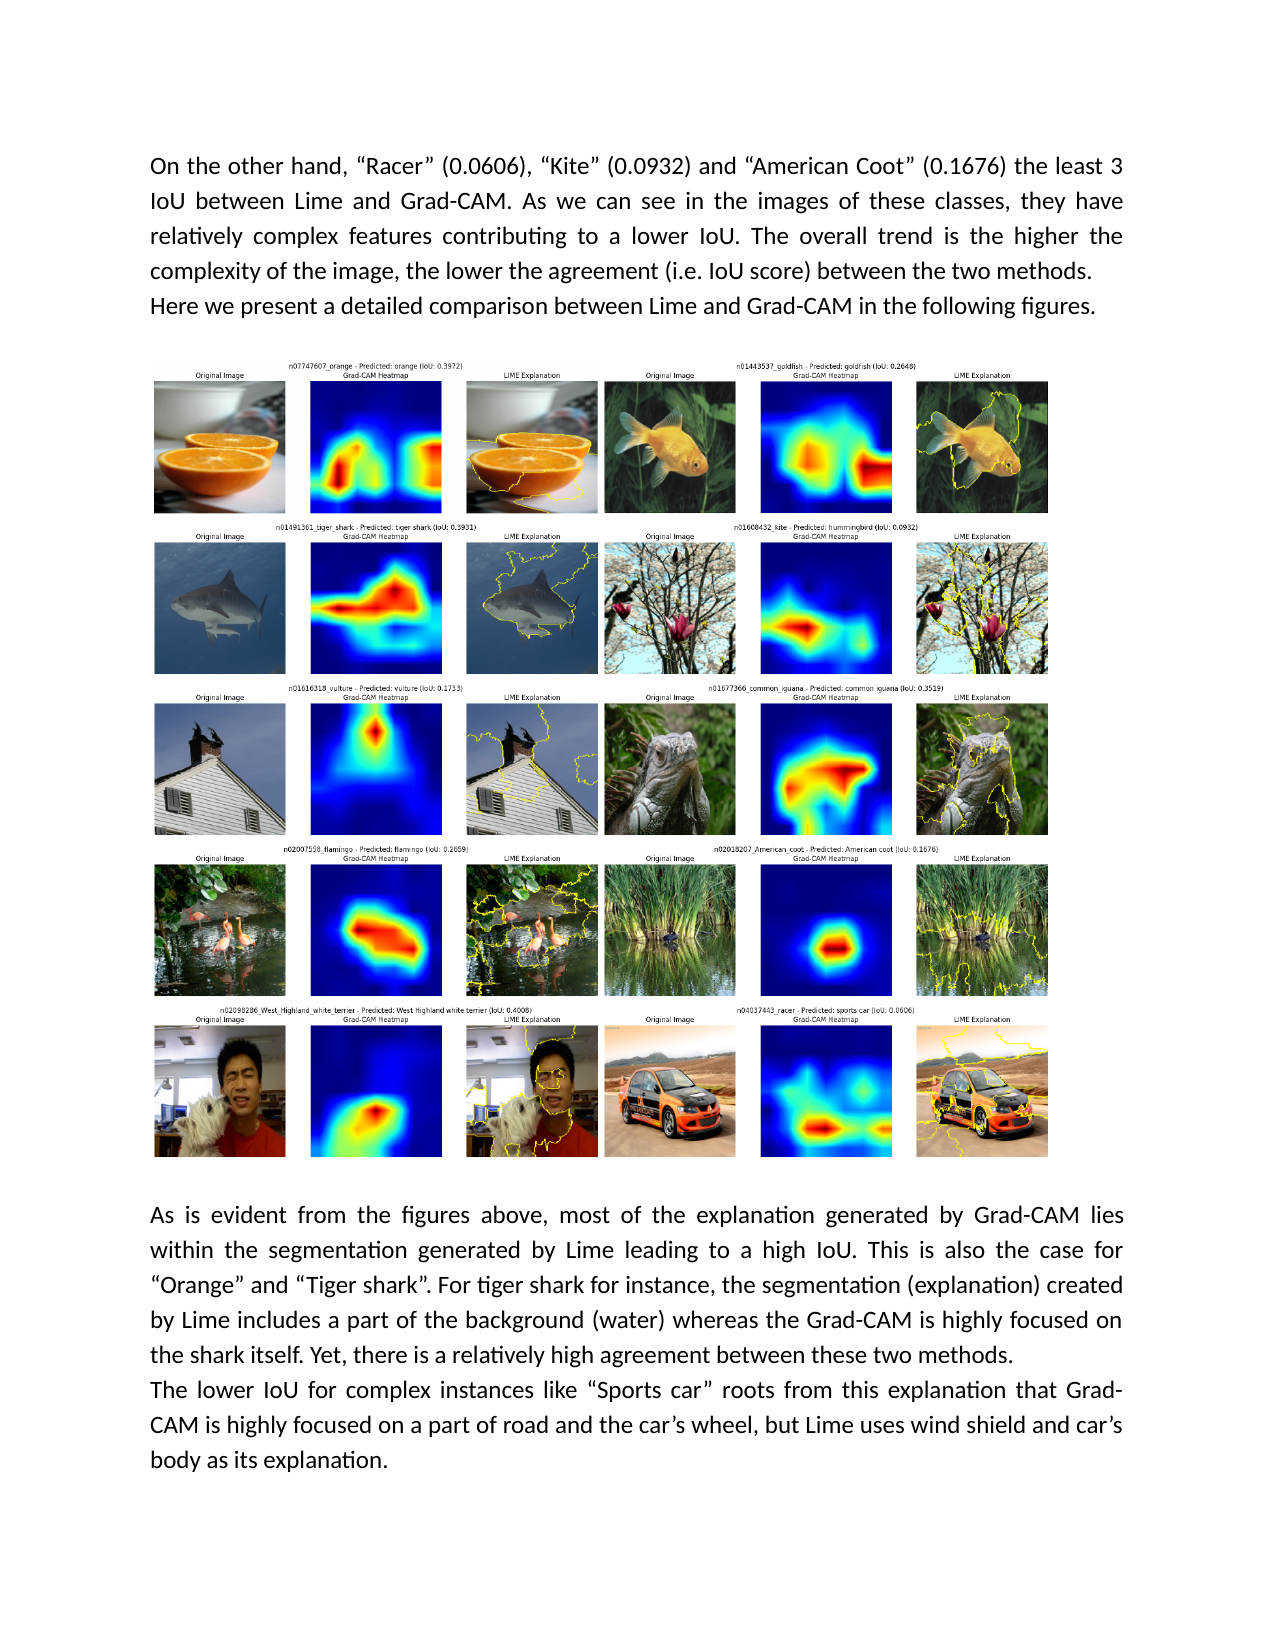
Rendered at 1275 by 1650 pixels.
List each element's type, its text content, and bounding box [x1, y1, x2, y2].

picture [150, 681, 1050, 839]
picture [150, 1003, 1050, 1161]
picture [150, 521, 1050, 678]
text Here we present a detailed comparison between Lime and Grad-CAM in the following figures. [150, 290, 1125, 321]
picture [150, 842, 1050, 1000]
text The lower IoU for complex instances like “Sports car” roots from this explanation that Grad-CAM is highly focused on a part of road and the car’s wheel, but Lime uses wind shield and car’s body as its explanation. [150, 1375, 1125, 1475]
text As is evident from the figures above, most of the explanation generated by Grad-CAM lies within the segmentation generated by Lime leading to a high IoU. This is also the case for “Orange” and “Tiger shark”. For tiger shark for instance, the segmentation (explanation) created by Lime includes a part of the background (water) whereas the Grad-CAM is highly focused on the shark itself. Yet, there is a relatively high agreement between these two methods. [150, 1200, 1125, 1370]
text On the other hand, “Racer” (0.0606), “Kite” (0.0932) and “American Coot” (0.1676) the least 3 IoU between Lime and Grad-CAM. As we can see in the images of these classes, they have relatively complex features contributing to a lower IoU. The overall trend is the higher the complexity of the image, the lower the agreement (i.e. IoU score) between the two methods. [150, 150, 1125, 286]
picture [150, 360, 1050, 517]
